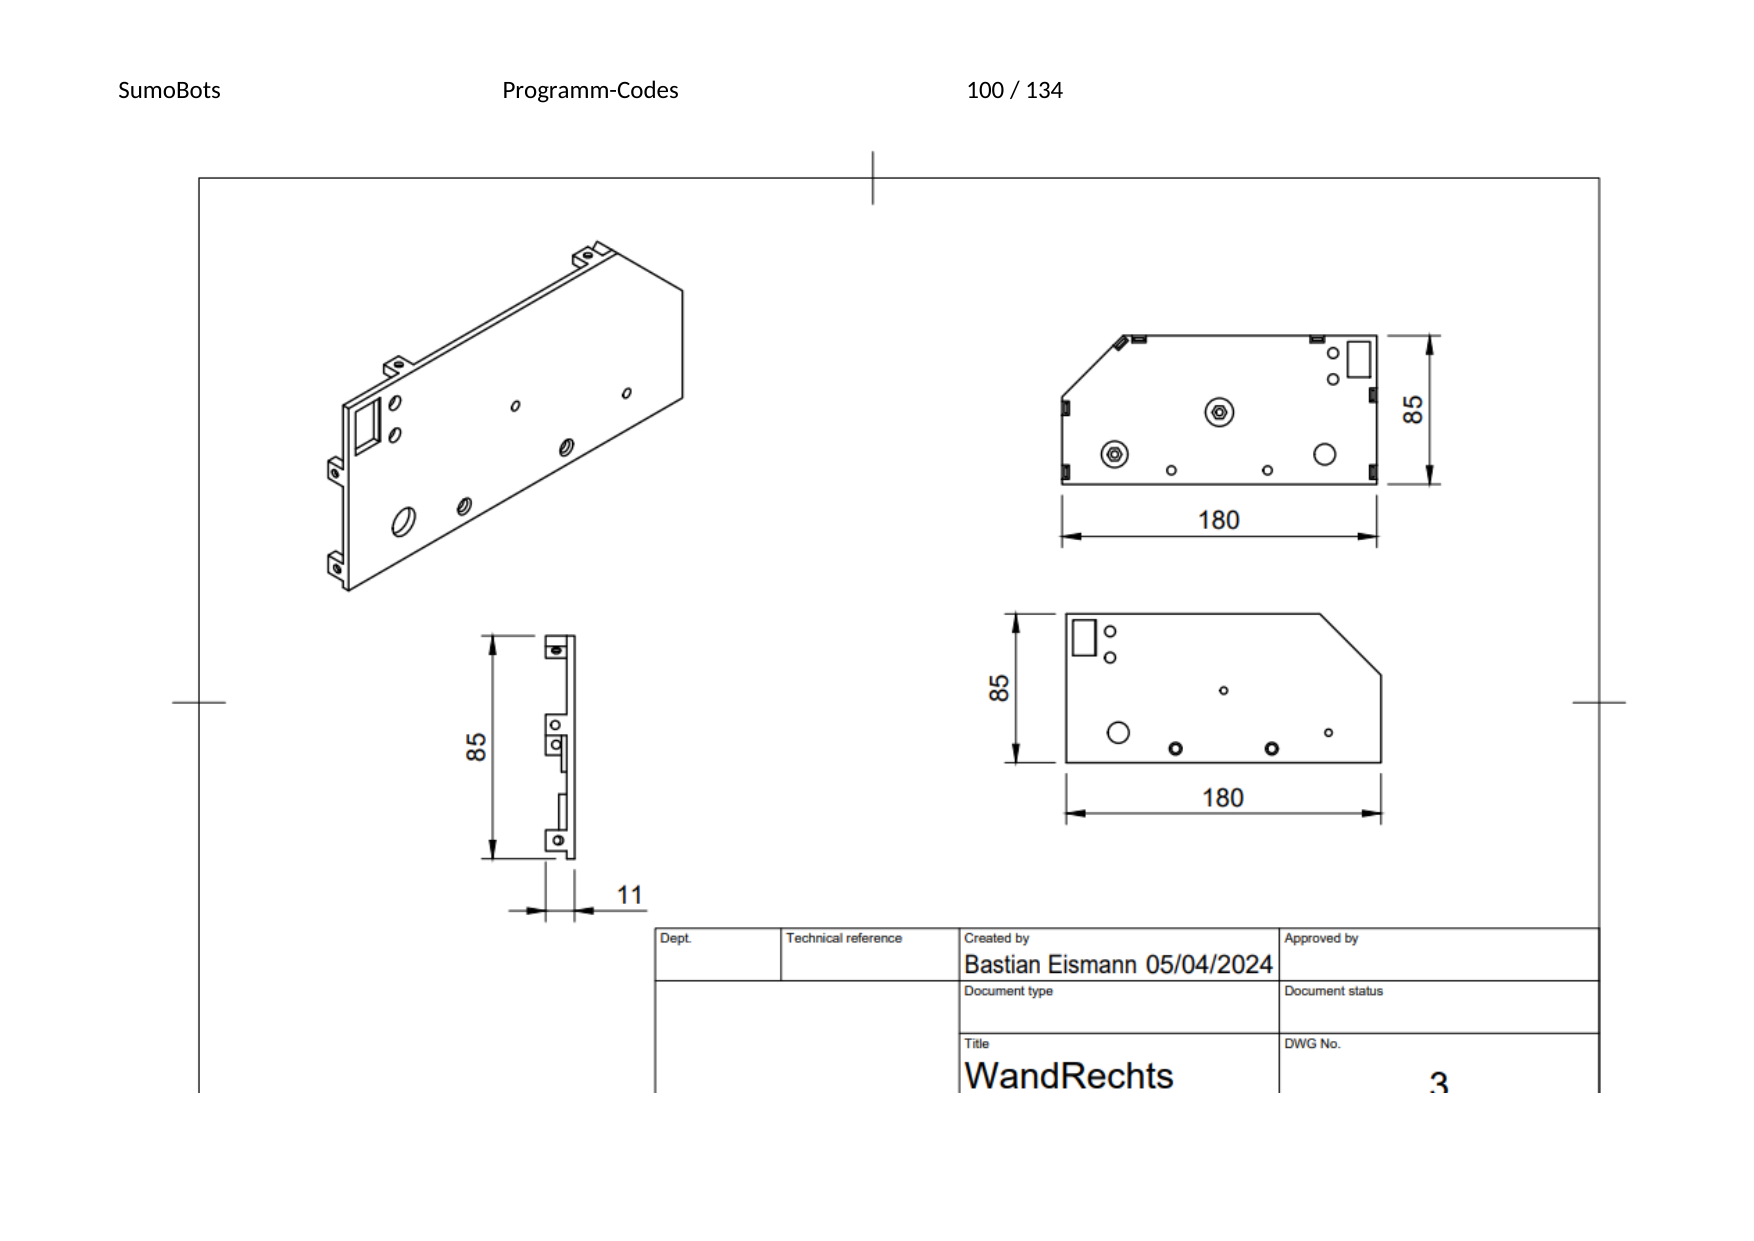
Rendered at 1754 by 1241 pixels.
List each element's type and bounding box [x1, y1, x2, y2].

picture [118, 147, 1637, 1093]
